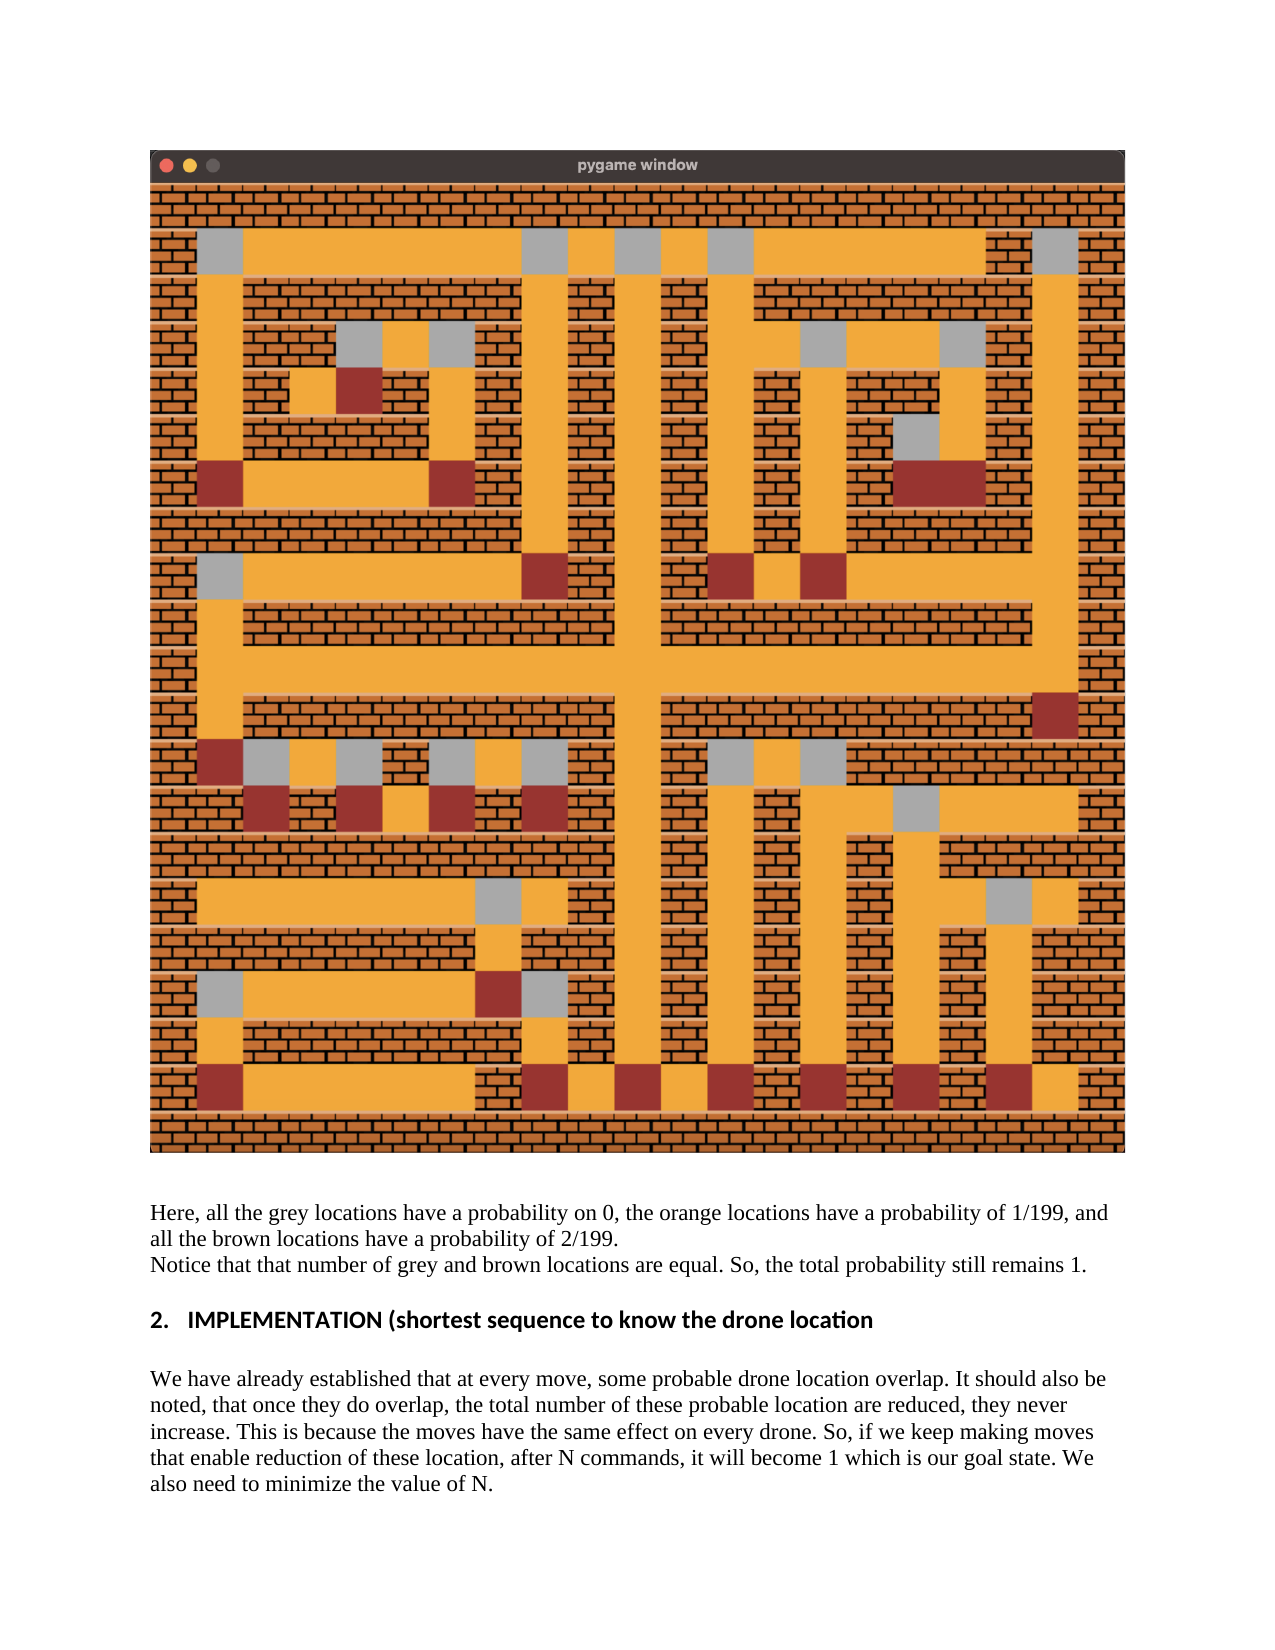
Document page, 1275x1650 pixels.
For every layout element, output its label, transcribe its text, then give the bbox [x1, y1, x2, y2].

picture [150, 150, 1125, 1153]
list IMPLEMENTATION (shortest sequence to know the drone location [150, 1304, 1125, 1334]
text Here, all the grey locations have a probability on 0, the orange locations have a probability of 1/199, and all the brown locations have a probability of 2/199. [150, 1199, 1125, 1251]
text Notice that that number of grey and brown locations are equal. So, the total probability still remains 1. [150, 1251, 1125, 1278]
text We have already established that at every move, some probable drone location overlap. It should also be noted, that once they do overlap, the total number of these probable location are reduced, they never increase. This is because the moves have the same effect on every drone. So, if we keep making moves that enable reduction of these location, after N commands, it will become 1 which is our goal state. We also need to minimize the value of N. [150, 1365, 1125, 1497]
